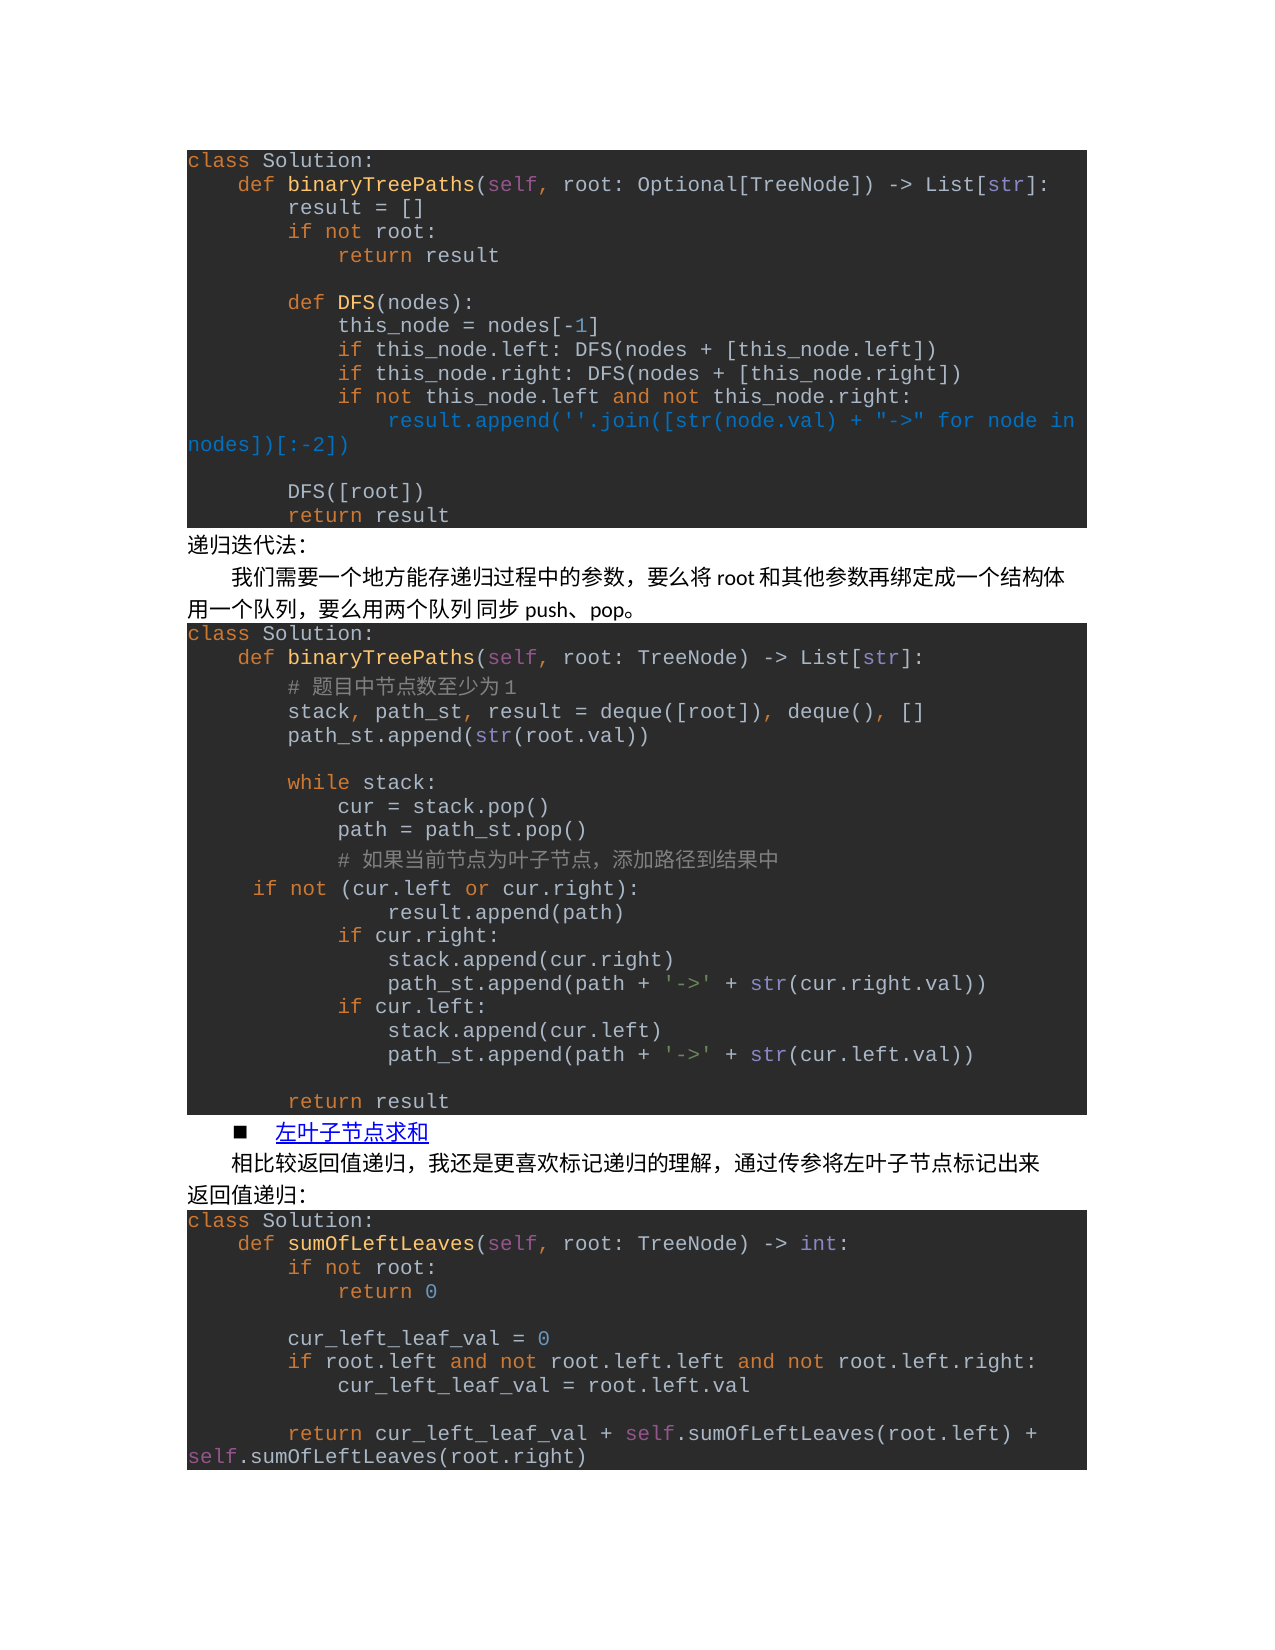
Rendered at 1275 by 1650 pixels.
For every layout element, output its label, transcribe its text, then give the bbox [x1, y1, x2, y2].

text class Solution: def binaryTreePaths(self, root: Optional[TreeNode]) -> List[str]: result = [] if not root: return result def DFS(nodes): this_node = nodes[-1] if this_node.left: DFS(nodes + [this_node.left]) if this_node.right: DFS(nodes + [this_node.right]) if not this_node.left and not this_node.right: result.append(''.join([str(node.val) + "->" for node in nodes])[:-2]) DFS([root]) return result [187, 150, 1087, 528]
text 返回值递归： [187, 1178, 1087, 1210]
list 左叶子节点求和 [232, 1115, 1087, 1146]
text 递归迭代法： [187, 528, 1087, 560]
text 相比较返回值递归，我还是更喜欢标记递归的理解，通过传参将左叶子节点标记出来 [231, 1146, 1087, 1178]
text class Solution: def binaryTreePaths(self, root: TreeNode) -> List[str]: # 题目中节点数至少为1 stack, path_st, result = deque([root]), deque(), [] path_st.append(str(root.val)) while stack: cur = stack.pop() path = path_st.pop() # 如果当前节点为叶子节点，添加路径到结果中 if not (cur.left or cur.right): result.append(path) if cur.right: stack.append(cur.right) path_st.append(path + '->' + str(cur.right.val)) if cur.left: stack.append(cur.left) path_st.append(path + '->' + str(cur.left.val)) return result [187, 623, 1087, 1115]
text class Solution: def sumOfLeftLeaves(self, root: TreeNode) -> int: if not root: return 0 cur_left_leaf_val = 0 if root.left and not root.left.left and not root.left.right: cur_left_leaf_val = root.left.val return cur_left_leaf_val + self.sumOfLeftLeaves(root.left) + self.sumOfLeftLeaves(root.right) [187, 1210, 1087, 1470]
text 我们需要一个地方能存递归过程中的参数，要么将root和其他参数再绑定成一个结构体 用一个队列，要么用两个队列 同步push、pop。 [187, 560, 1087, 623]
